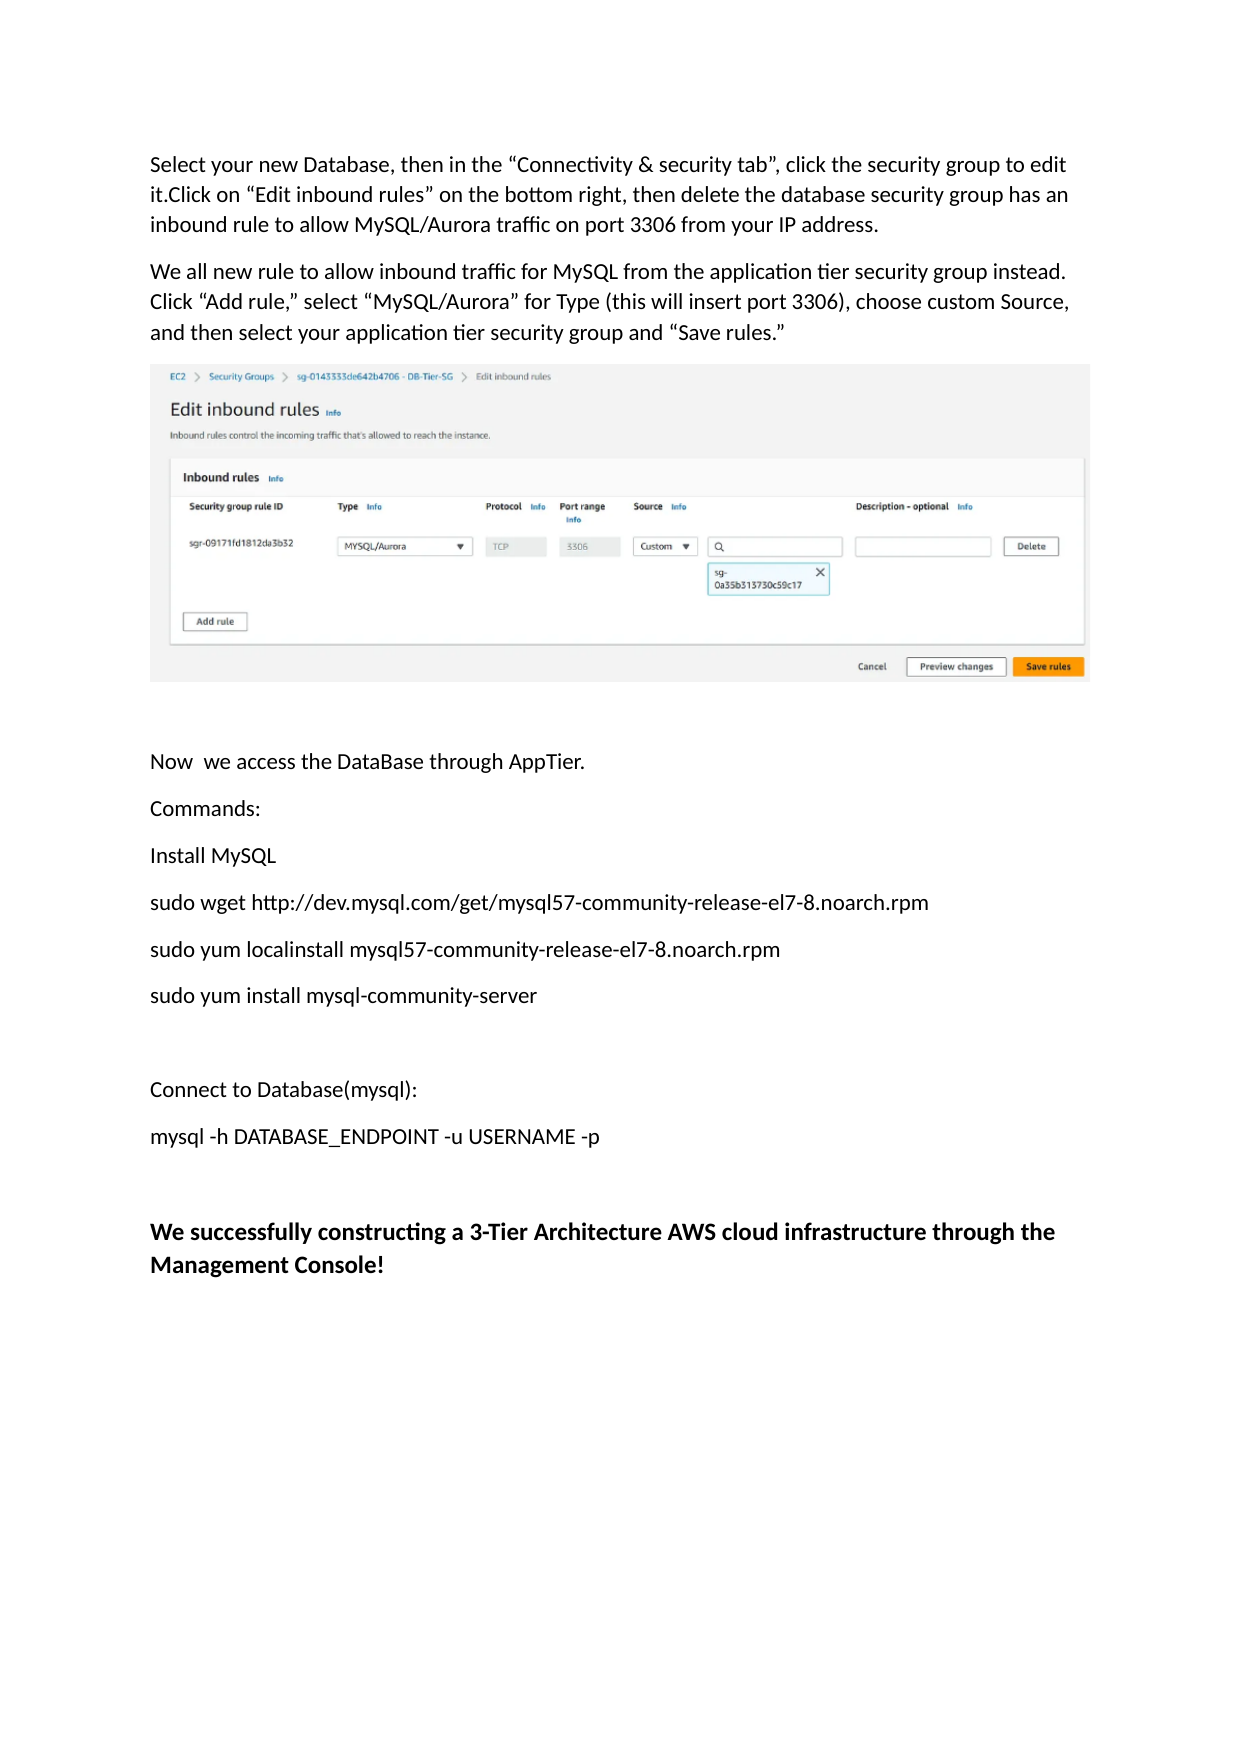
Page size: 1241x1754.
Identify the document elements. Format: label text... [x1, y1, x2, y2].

text Select your new Database, then in the “Connectivity & security tab”, click the security group to edit it.Click on “Edit inbound rules” on the bottom right, then delete the database security group has an inbound rule to allow MySQL/Aurora traffic on port 3306 from your IP address. [150, 150, 1090, 238]
text We successfully constructing a 3-Tier Architecture AWS cloud infrastructure through the Management Console! [150, 1216, 1090, 1279]
text sudo yum localinstall mysql57-community-release-el7-8.noarch.rpm [150, 935, 1090, 963]
text mysql -h DATABASE_ENDPOINT -u USERNAME -p [150, 1122, 1090, 1150]
text Install MySQL [150, 841, 1090, 869]
picture [150, 364, 1091, 682]
text Connect to Database(mysql): [150, 1075, 1090, 1103]
text Now we access the DataBase through AppTier. [150, 747, 1090, 775]
text We all new rule to allow inbound traffic for MySQL from the application tier security group instead. Click “Add rule,” select “MySQL/Aurora” for Type (this will insert port 3306), choose custom Source, and then select your application tier security group and “Save rules.” [150, 257, 1090, 346]
text Commands: [150, 794, 1090, 822]
text sudo yum install mysql-community-server [150, 982, 1090, 1009]
text sudo wget http://dev.mysql.com/get/mysql57-community-release-el7-8.noarch.rpm [150, 888, 1090, 916]
